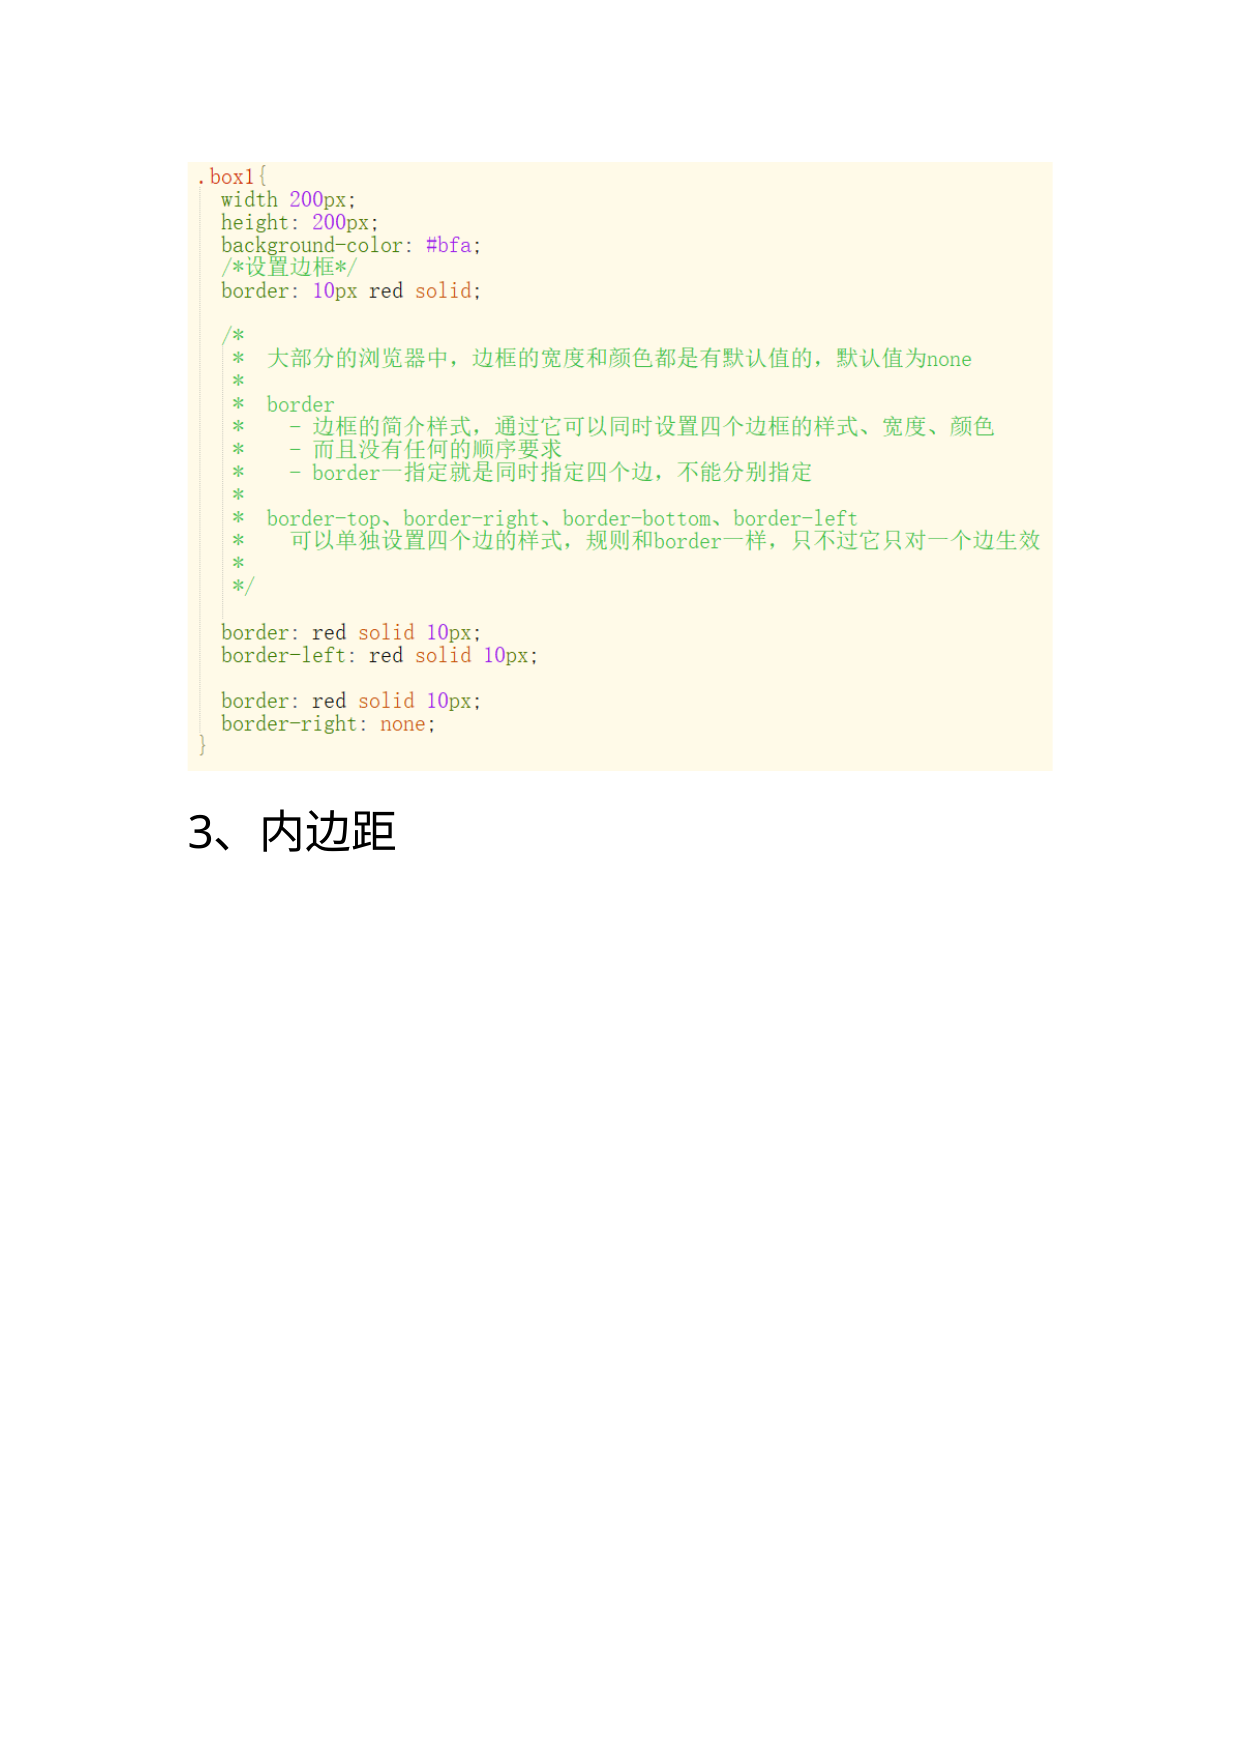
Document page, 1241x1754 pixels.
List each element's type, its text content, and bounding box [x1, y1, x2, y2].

text 3、内边距 [187, 779, 1053, 877]
picture [187, 162, 1053, 771]
